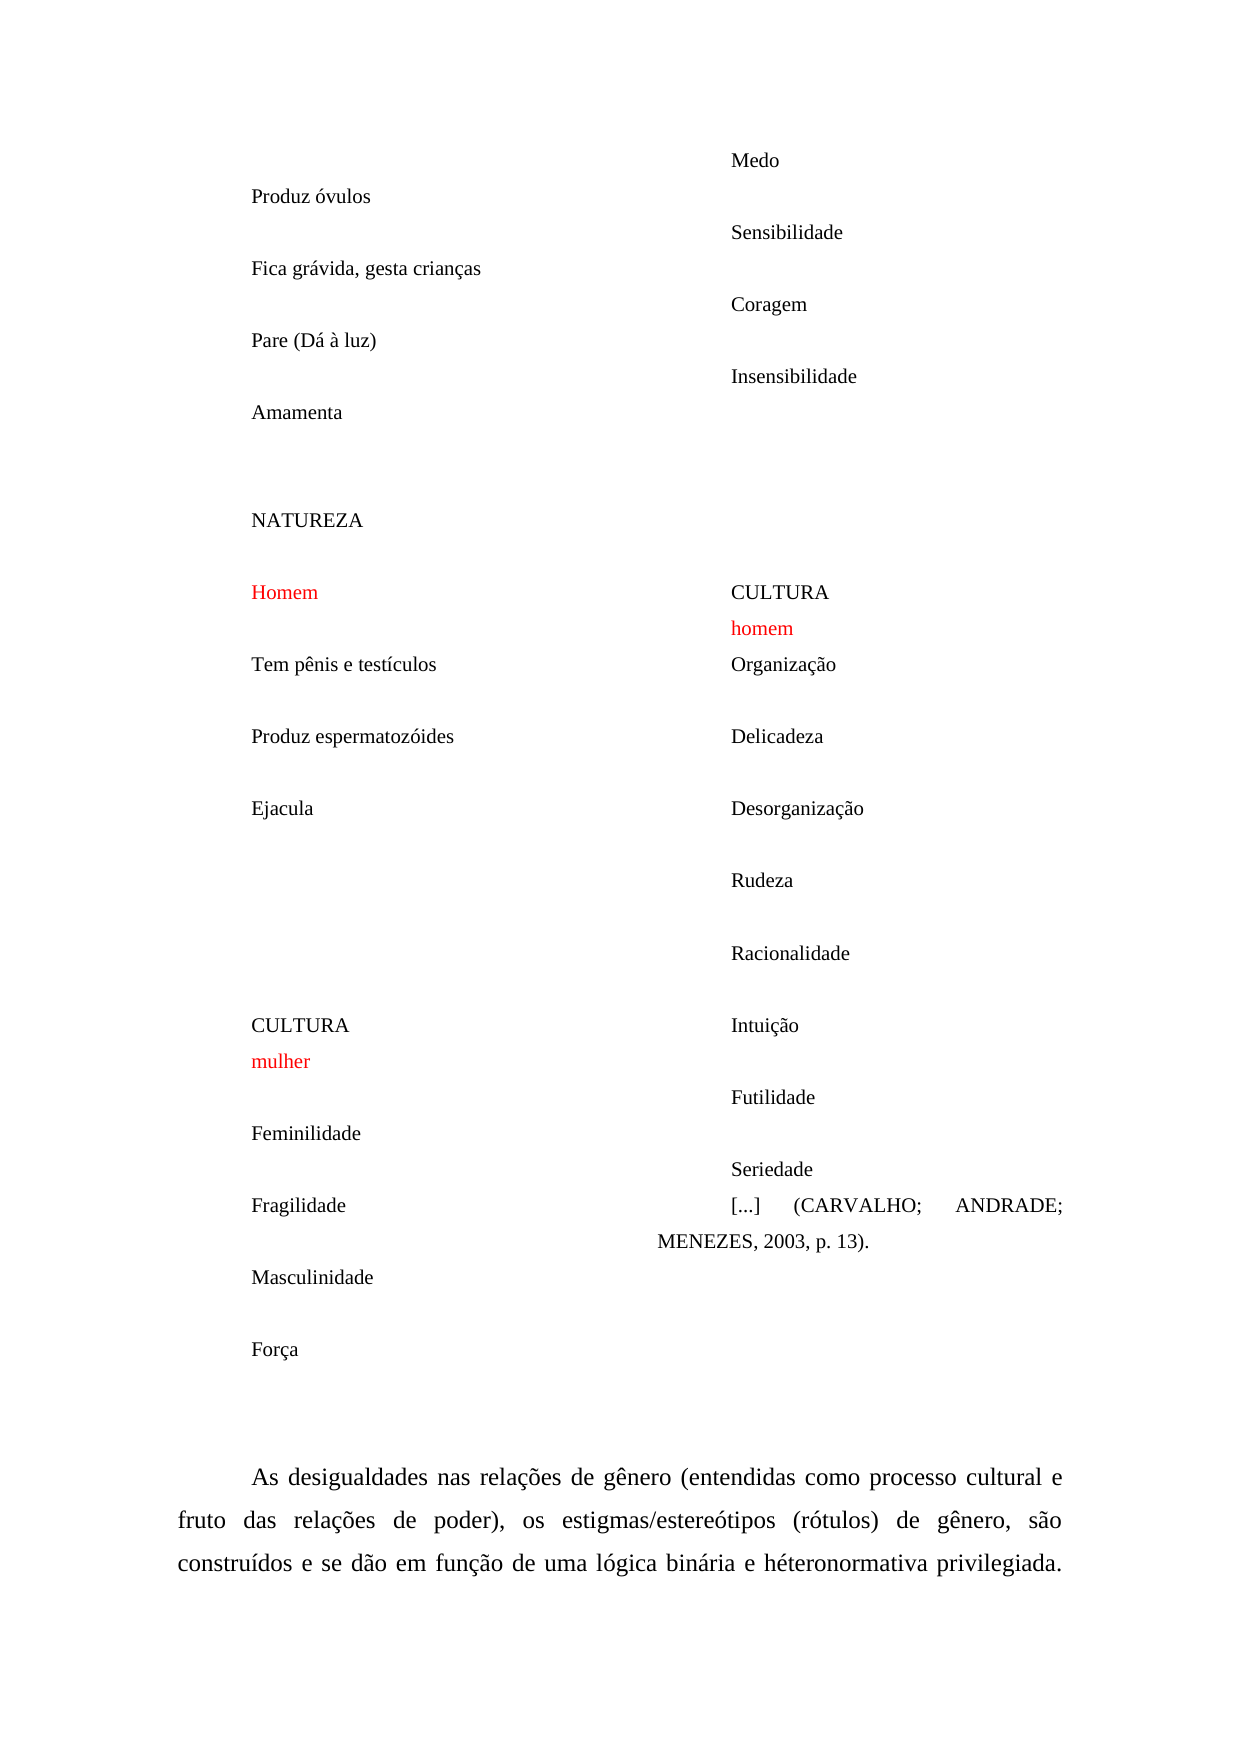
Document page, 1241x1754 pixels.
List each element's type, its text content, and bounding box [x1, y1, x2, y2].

text Produz óvulos [177, 184, 583, 208]
text NATUREZA [177, 508, 583, 532]
text Força [177, 1337, 583, 1361]
text Delicadeza [657, 724, 1063, 748]
text Amamenta [177, 400, 583, 424]
text Pare (Dá à luz) [177, 328, 583, 352]
text CULTURA [177, 1013, 583, 1037]
text Insensibilidade [657, 364, 1063, 388]
text Coragem [657, 292, 1063, 316]
text [...] (CARVALHO; ANDRADE; MENEZES, 2003, p. 13). [657, 1193, 1063, 1253]
text Organização [657, 652, 1063, 676]
text Desorganização [657, 796, 1063, 820]
text Produz espermatozóides [177, 724, 583, 748]
text Intuição [657, 1013, 1063, 1037]
text Rudeza [657, 868, 1063, 892]
text homem [657, 616, 1063, 640]
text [177, 1462, 1063, 1577]
text Masculinidade [177, 1265, 583, 1289]
text Fragilidade [177, 1193, 583, 1217]
text Medo [657, 148, 1063, 172]
text Sensibilidade [657, 220, 1063, 244]
text Futilidade [657, 1085, 1063, 1109]
text mulher [177, 1049, 583, 1073]
text Fica grávida, gesta crianças [177, 256, 583, 280]
text CULTURA [657, 580, 1063, 604]
text Ejacula [177, 796, 583, 820]
text Tem pênis e testículos [177, 652, 583, 676]
text Homem [177, 580, 583, 604]
text Racionalidade [657, 941, 1063, 964]
text Seriedade [657, 1157, 1063, 1181]
text Feminilidade [177, 1121, 583, 1145]
